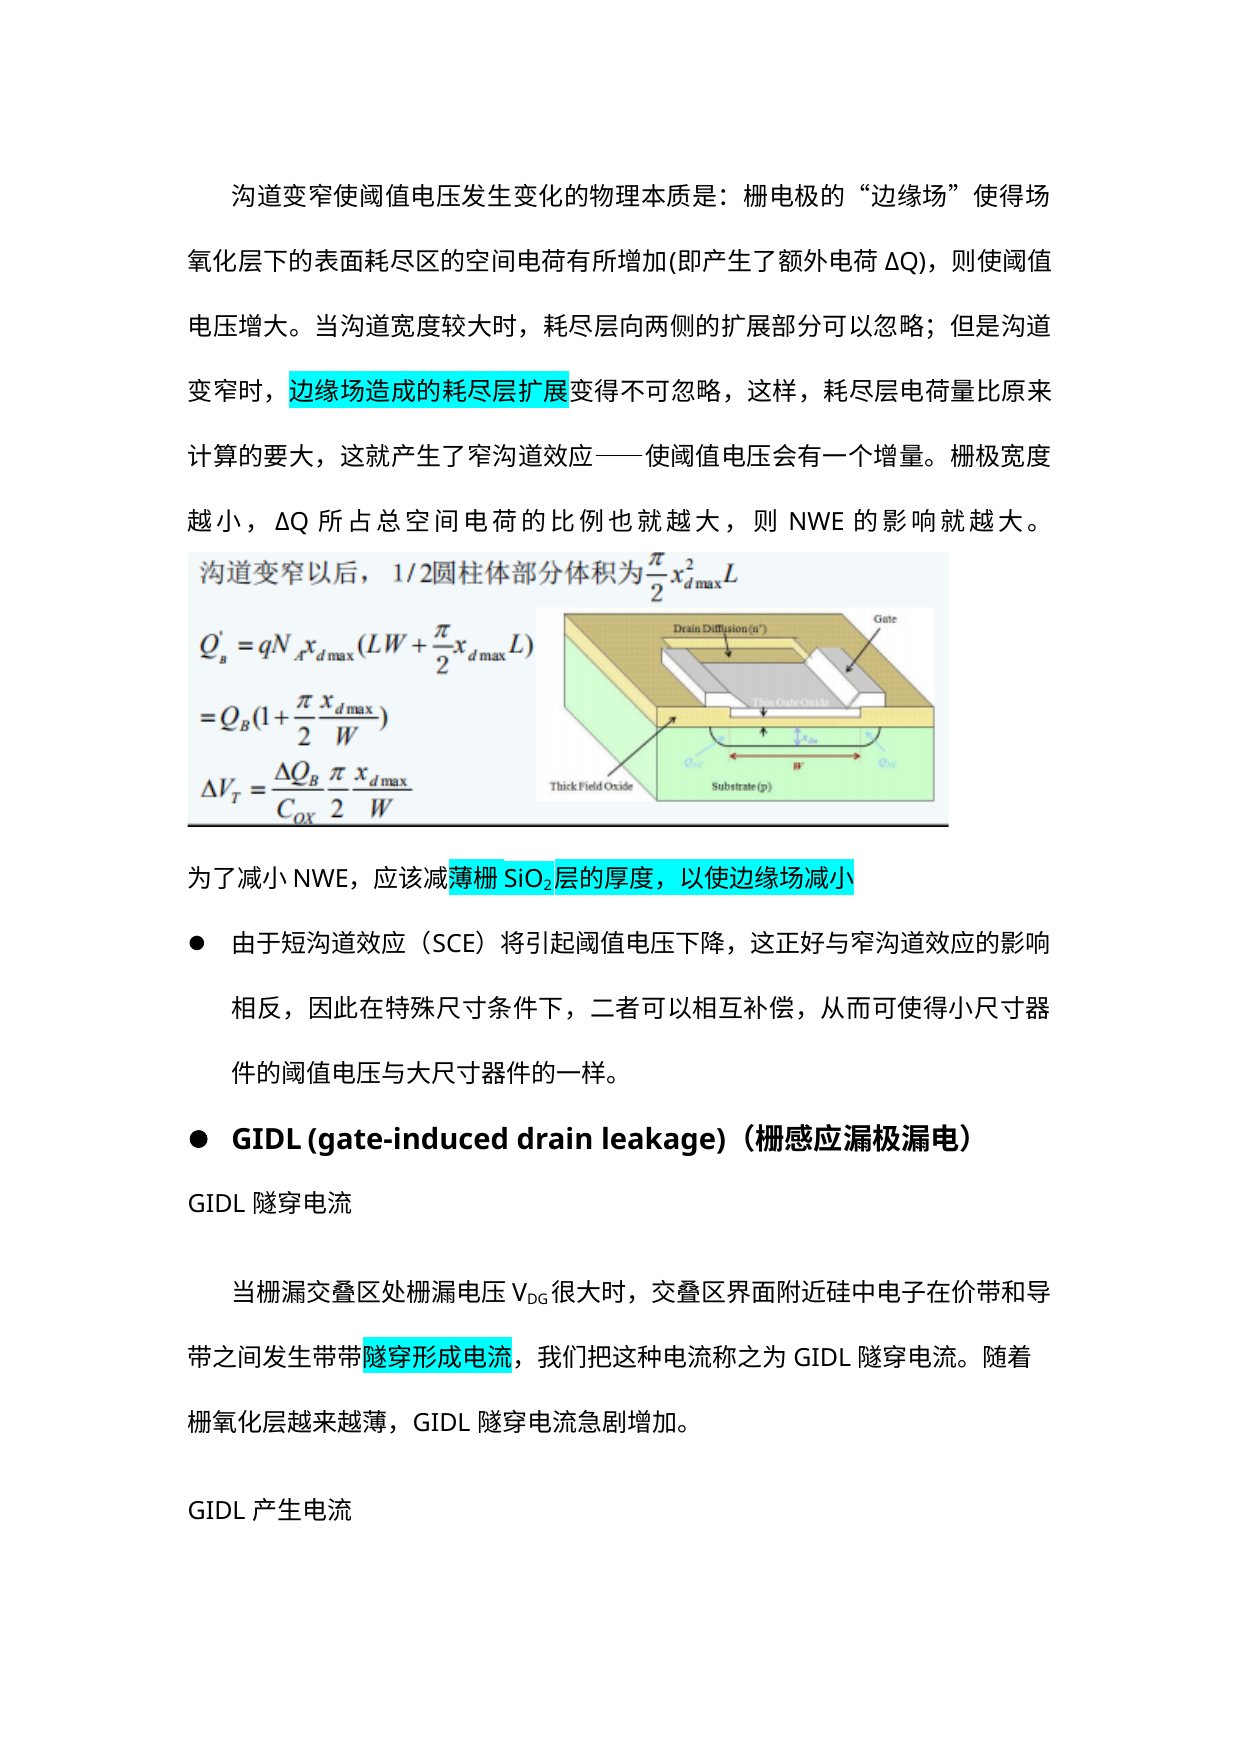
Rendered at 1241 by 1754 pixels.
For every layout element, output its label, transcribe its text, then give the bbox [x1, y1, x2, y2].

picture [187, 552, 949, 827]
list GIDL (gate-induced drain leakage)（栅感应漏极漏电） [187, 1104, 1053, 1169]
text GIDL 产生电流 [187, 1476, 1053, 1541]
text 当栅漏交叠区处栅漏电压 VDG很大时，交叠区界面附近硅中电子在价带和导带之间发生带带隧穿形成电流，我们把这种电流称之为 GIDL 隧穿电流。随着栅氧化层越来越薄，GIDL 隧穿电流急剧增加。 [187, 1258, 1053, 1453]
text GIDL 隧穿电流 [187, 1169, 1053, 1234]
list 由于短沟道效应（SCE）将引起阈值电压下降，这正好与窄沟道效应的影响相反，因此在特殊尺寸条件下，二者可以相互补偿，从而可使得小尺寸器件的阈值电压与大尺寸器件的一样。 [187, 909, 1053, 1104]
text 为了减小NWE，应该减薄栅SiO2层的厚度，以使边缘场减小 [187, 844, 1053, 909]
